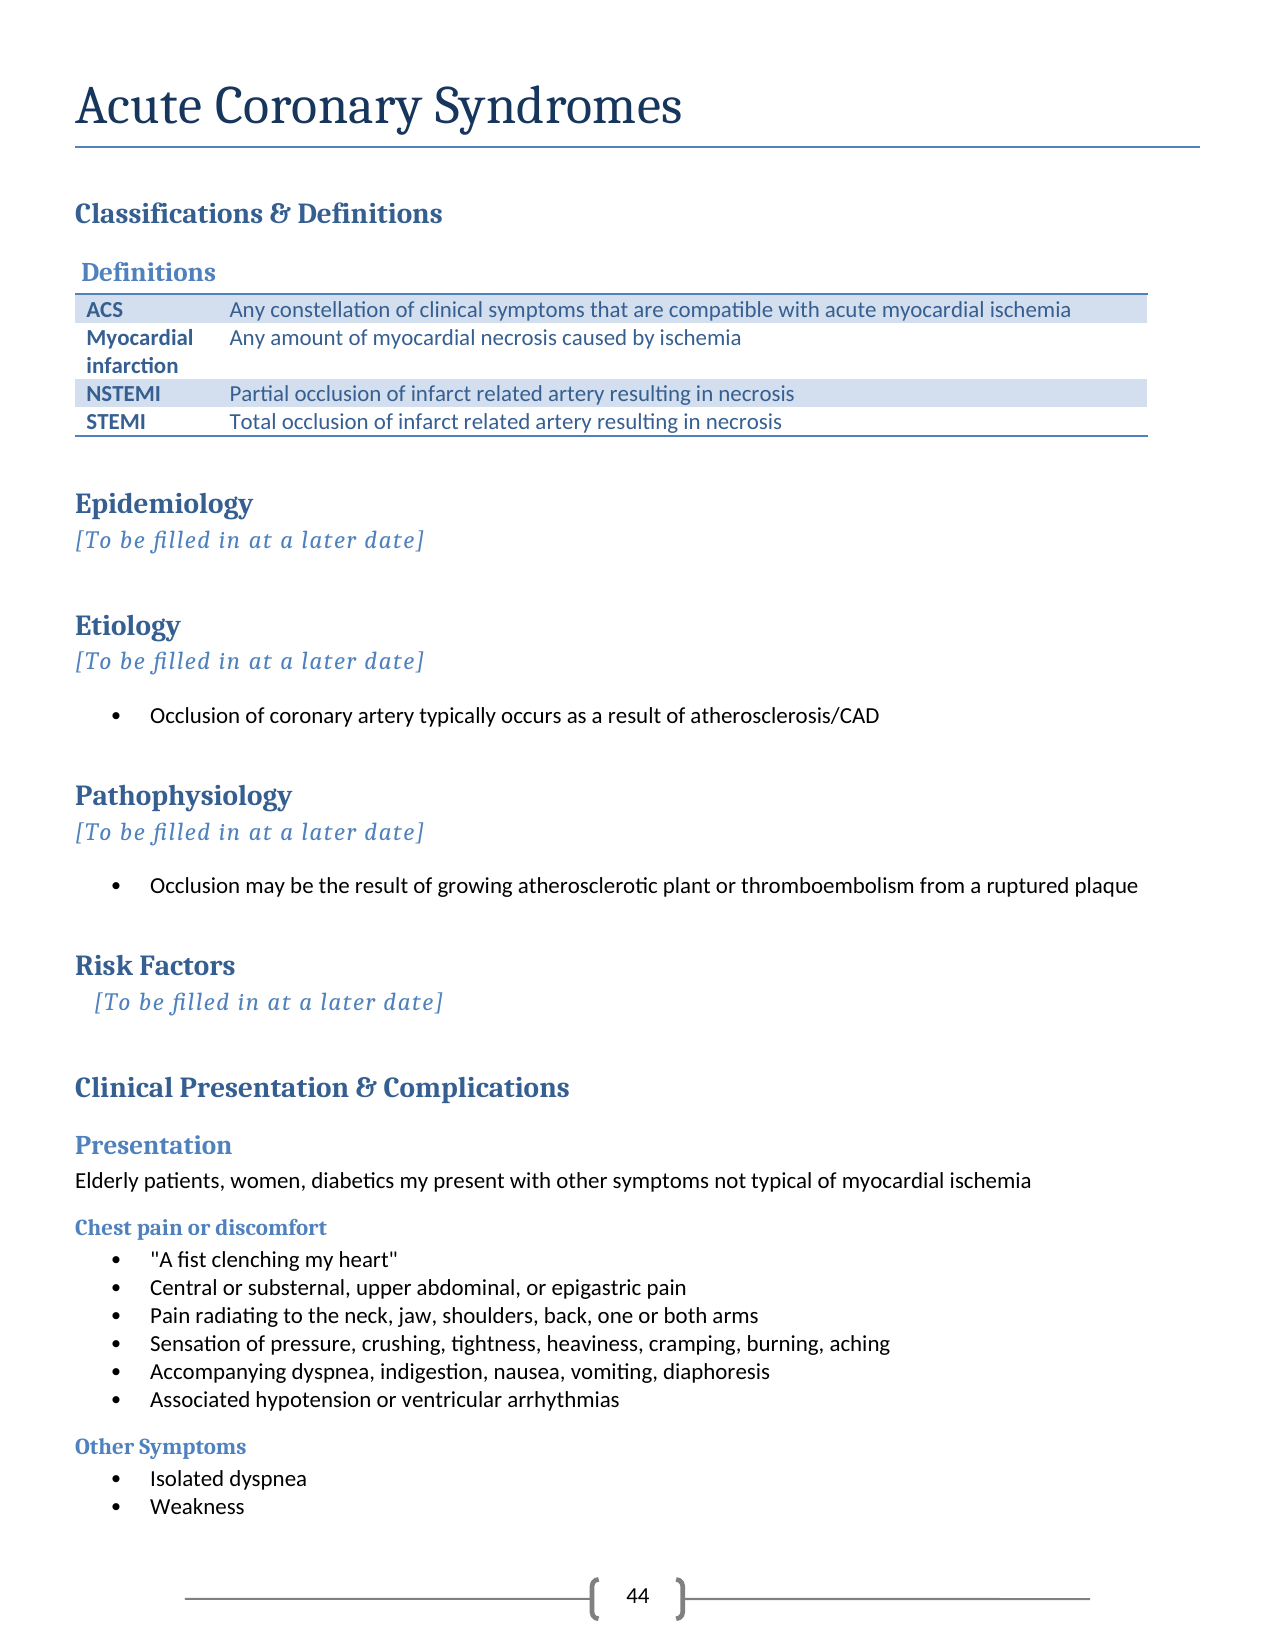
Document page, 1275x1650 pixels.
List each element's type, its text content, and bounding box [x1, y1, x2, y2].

subtitle Classifications & Definitions [75, 198, 1200, 231]
list Pain radiating to the neck, jaw, shoulders, back, one or both arms [112, 1301, 1200, 1329]
subtitle [To be filled in at a later date] [75, 526, 1200, 554]
title Acute Coronary Syndromes [75, 75, 1200, 146]
subtitle Etiology [75, 609, 1200, 642]
subtitle Epidemiology [75, 487, 1200, 521]
subtitle Pathophysiology [75, 779, 1200, 813]
subtitle Clinical Presentation & Complications [75, 1071, 1200, 1104]
list Accompanying dyspnea, indigestion, nausea, vomiting, diaphoresis [112, 1357, 1200, 1385]
subtitle [To be filled in at a later date] [75, 988, 1200, 1017]
subtitle Chest pain or discomfort [75, 1215, 1200, 1241]
list Central or substernal, upper abdominal, or epigastric pain [112, 1273, 1200, 1301]
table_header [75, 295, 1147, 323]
list Isolated dyspnea [112, 1464, 1200, 1492]
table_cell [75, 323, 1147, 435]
subtitle [To be filled in at a later date] [75, 818, 1200, 846]
list Occlusion may be the result of growing atherosclerotic plant or thromboembolism from a ruptured plaque [112, 871, 1200, 899]
subtitle Risk Factors [75, 949, 1200, 983]
list "A fist clenching my heart" [112, 1245, 1200, 1273]
subtitle Other Symptoms [75, 1434, 1200, 1461]
list Sensation of pressure, crushing, tightness, heaviness, cramping, burning, aching [112, 1329, 1200, 1357]
list Weakness [112, 1492, 1200, 1520]
subtitle [To be filled in at a later date] [75, 647, 1200, 676]
subtitle Definitions [75, 257, 1200, 288]
subtitle Presentation [75, 1130, 1200, 1162]
text Elderly patients, women, diabetics my present with other symptoms not typical of myocardial ischemia [75, 1166, 1200, 1194]
list Associated hypotension or ventricular arrhythmias [112, 1385, 1200, 1413]
list Occlusion of coronary artery typically occurs as a result of atherosclerosis/CAD [112, 701, 1200, 729]
